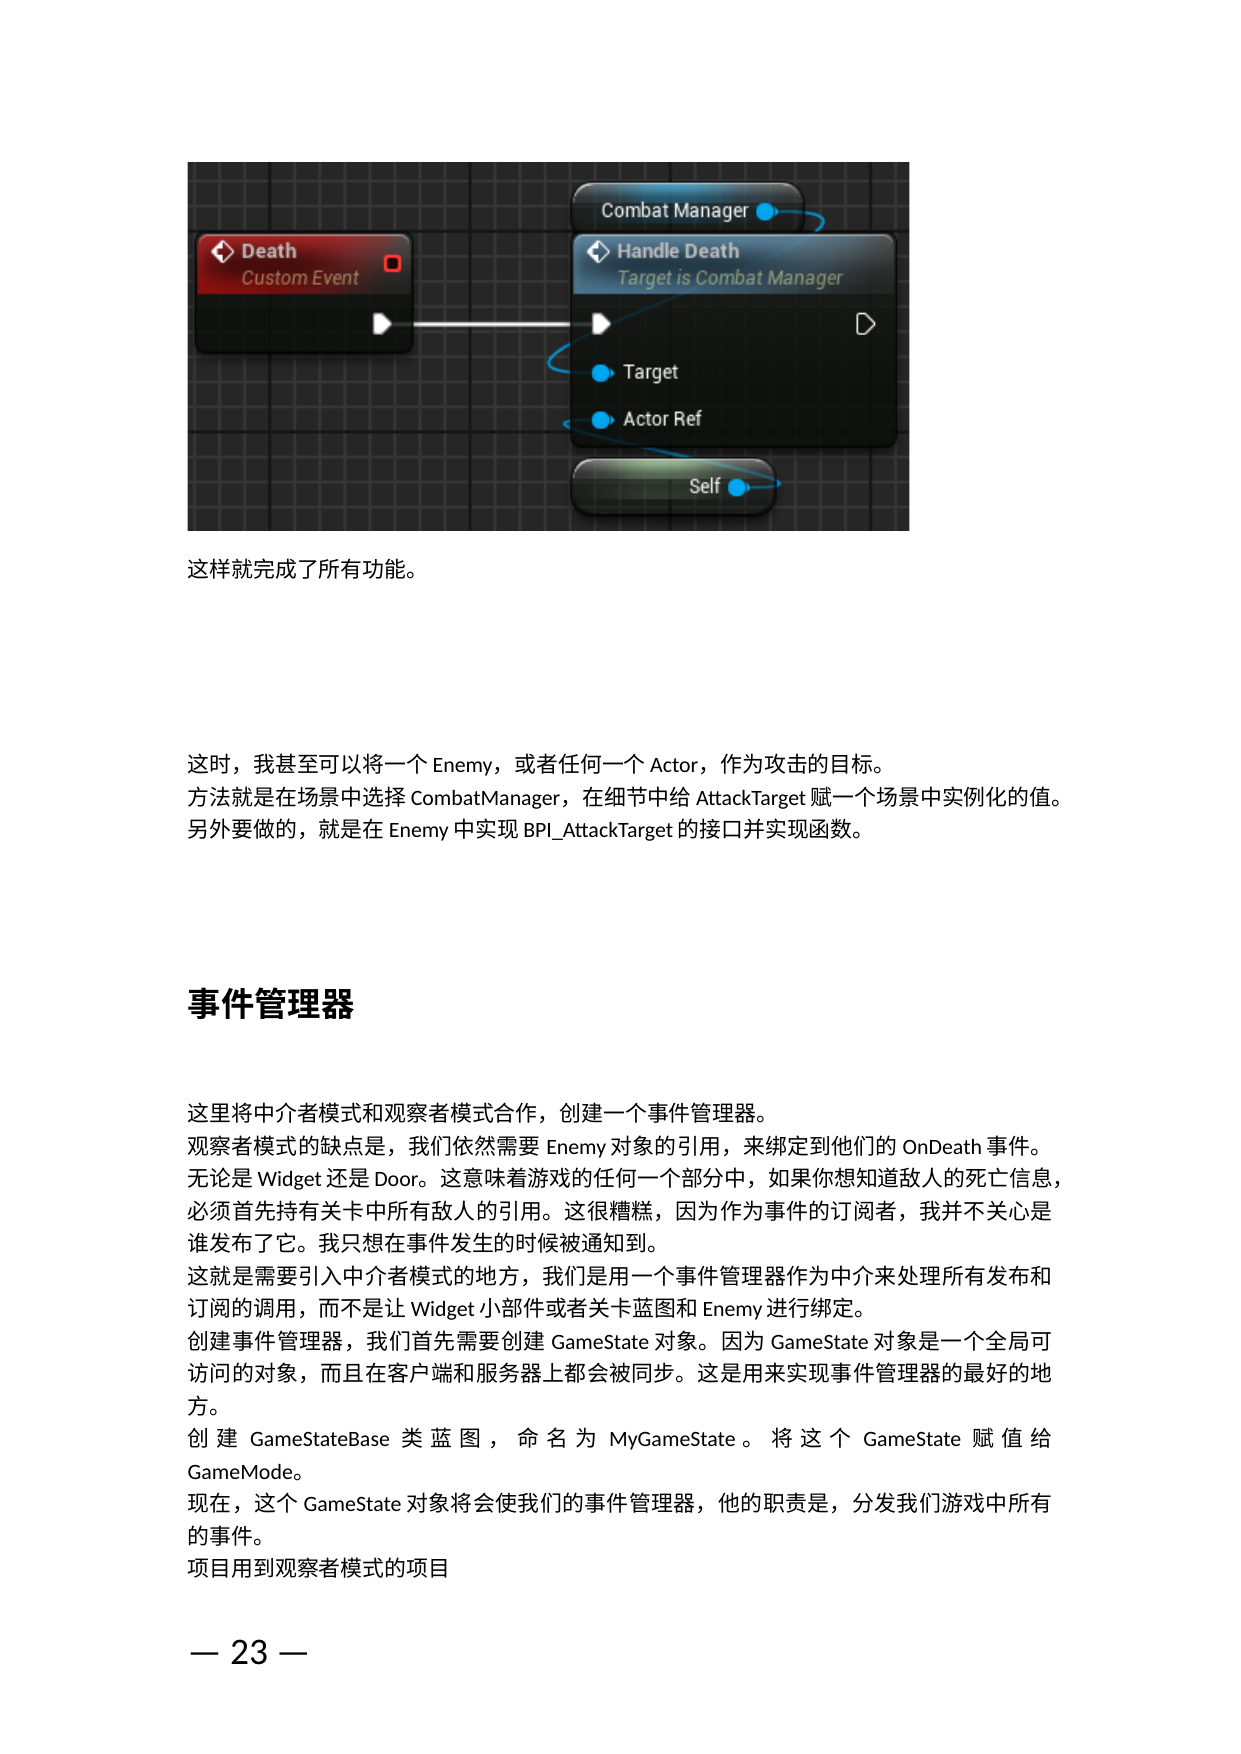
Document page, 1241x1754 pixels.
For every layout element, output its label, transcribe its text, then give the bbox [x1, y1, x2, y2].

text 现在，这个GameState对象将会使我们的事件管理器，他的职责是，分发我们游戏中所有的事件。 [187, 1486, 1053, 1551]
text 另外要做的，就是在Enemy中实现BPI_AttackTarget的接口并实现函数。 [187, 812, 1053, 844]
text 这时，我甚至可以将一个Enemy，或者任何一个Actor，作为攻击的目标。 [187, 747, 1053, 779]
picture [187, 162, 910, 531]
subtitle 事件管理器 [187, 969, 1053, 1034]
text 观察者模式的缺点是，我们依然需要Enemy对象的引用，来绑定到他们的OnDeath事件。无论是Widget还是Door。这意味着游戏的任何一个部分中，如果你想知道敌人的死亡信息，必须首先持有关卡中所有敌人的引用。这很糟糕，因为作为事件的订阅者，我并不关心是谁发布了它。我只想在事件发生的时候被通知到。 [187, 1128, 1053, 1258]
text 这里将中介者模式和观察者模式合作，创建一个事件管理器。 [187, 1096, 1053, 1128]
text 创建GameStateBase类蓝图，命名为MyGameState。将这个GameState赋值给GameMode。 [187, 1421, 1053, 1486]
text 创建事件管理器，我们首先需要创建GameState对象。因为GameState对象是一个全局可访问的对象，而且在客户端和服务器上都会被同步。这是用来实现事件管理器的最好的地方。 [187, 1323, 1053, 1421]
text 这就是需要引入中介者模式的地方，我们是用一个事件管理器作为中介来处理所有发布和订阅的调用，而不是让Widget小部件或者关卡蓝图和Enemy进行绑定。 [187, 1258, 1053, 1323]
text 方法就是在场景中选择CombatManager，在细节中给AttackTarget赋一个场景中实例化的值。 [187, 779, 1053, 812]
text 项目用到观察者模式的项目 [187, 1551, 1053, 1583]
text 这样就完成了所有功能。 [187, 552, 1053, 584]
